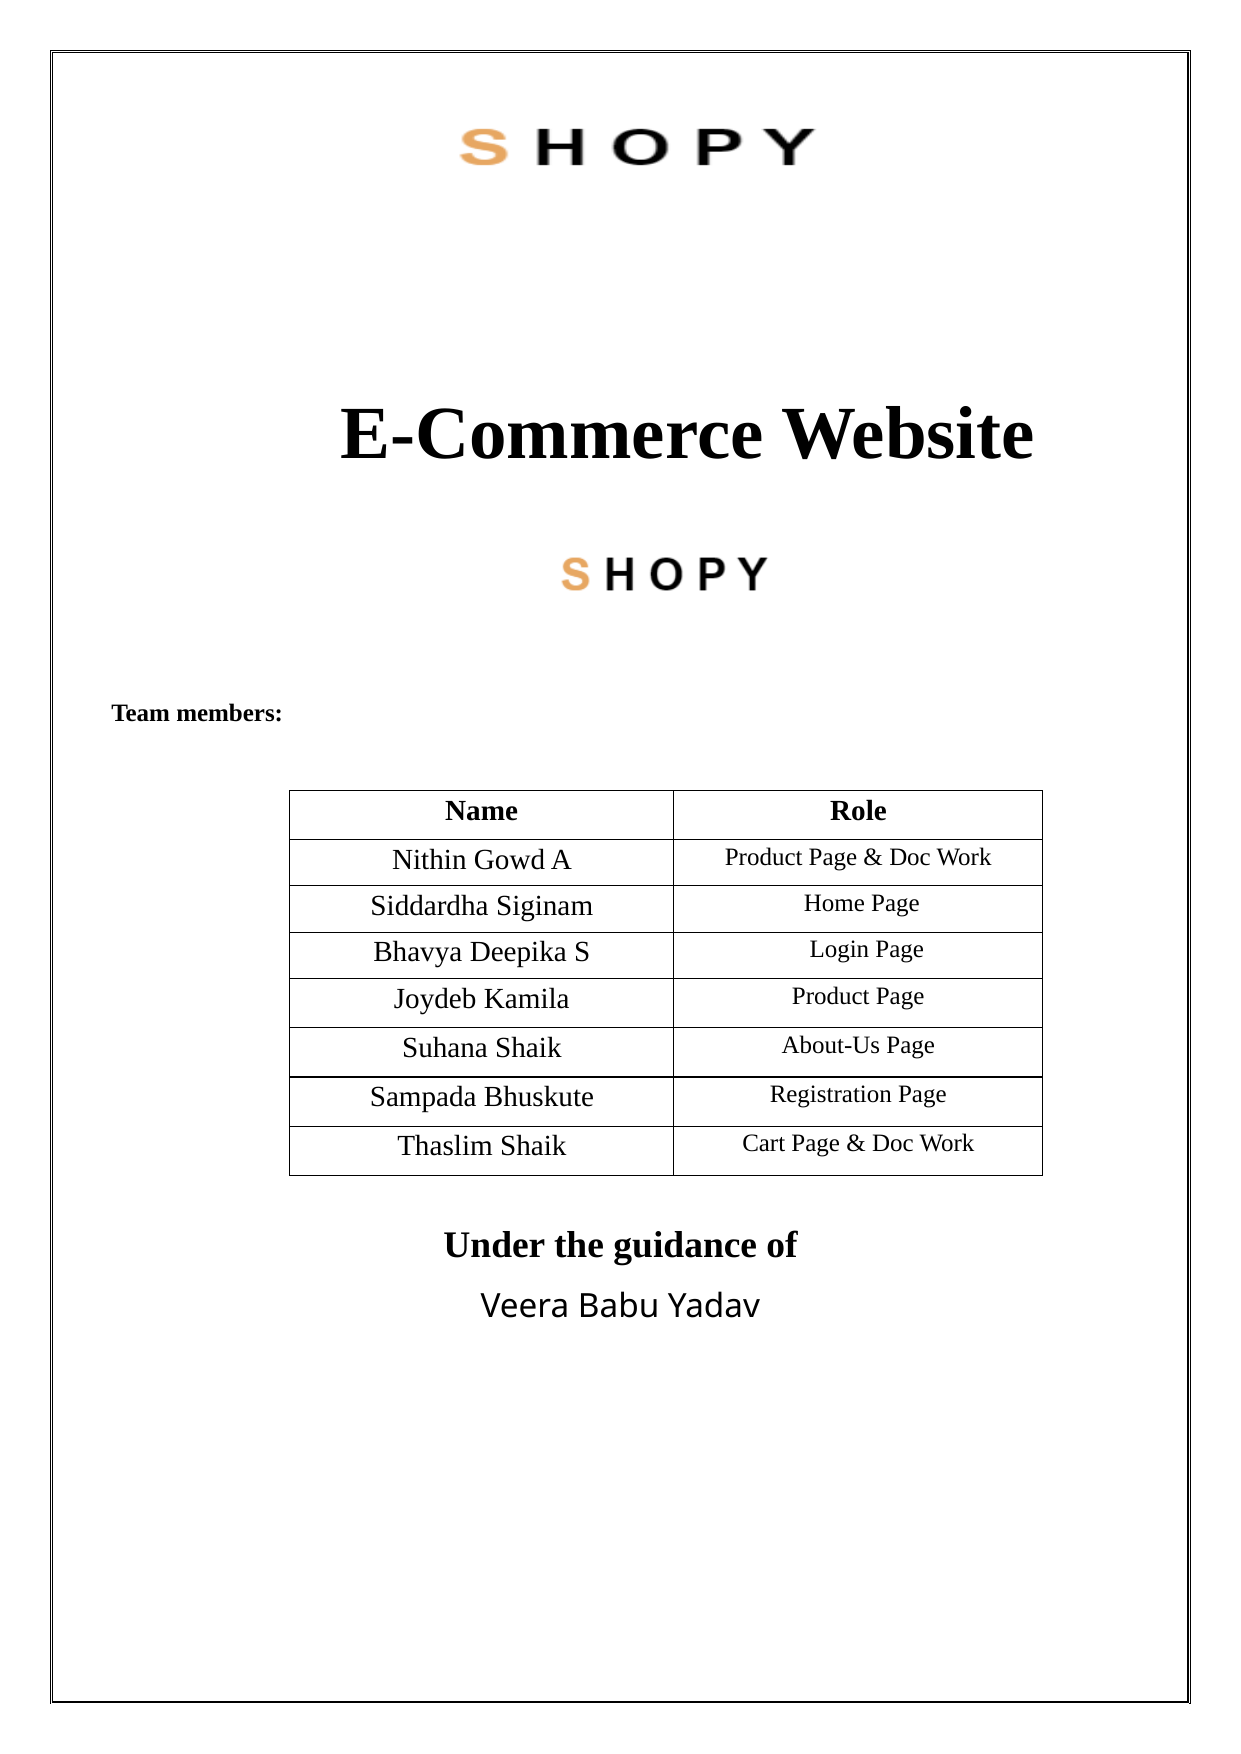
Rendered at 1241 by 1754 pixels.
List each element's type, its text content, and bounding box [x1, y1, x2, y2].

table_header Name [290, 791, 673, 839]
table_cell Thaslim Shaik [290, 1127, 673, 1175]
table_cell Home Page [674, 886, 1042, 932]
table_cell Joydeb Kamila [290, 979, 673, 1027]
table_cell Bhavya Deepika S [290, 933, 673, 978]
text Veera Babu Yadav [112, 1282, 1128, 1327]
text Team members: [111, 698, 1138, 726]
table_cell Suhana Shaik [290, 1028, 673, 1076]
table_cell Cart Page & Doc Work [674, 1127, 1042, 1175]
picture [423, 93, 835, 200]
table_cell Nithin Gowd A [290, 840, 673, 885]
table_cell Product Page & Doc Work [674, 840, 1042, 885]
table_cell Sampada Bhuskute [290, 1078, 673, 1126]
table_cell Login Page [674, 933, 1042, 978]
text E-Commerce Website [112, 389, 1035, 475]
table_header Role [674, 791, 1042, 839]
picture [540, 525, 779, 622]
table_cell About-Us Page [674, 1028, 1042, 1076]
subtitle Under the guidance of [112, 1222, 1128, 1265]
table_cell Product Page [674, 979, 1042, 1027]
table_cell Registration Page [674, 1078, 1042, 1126]
table_cell Siddardha Siginam [290, 886, 673, 932]
